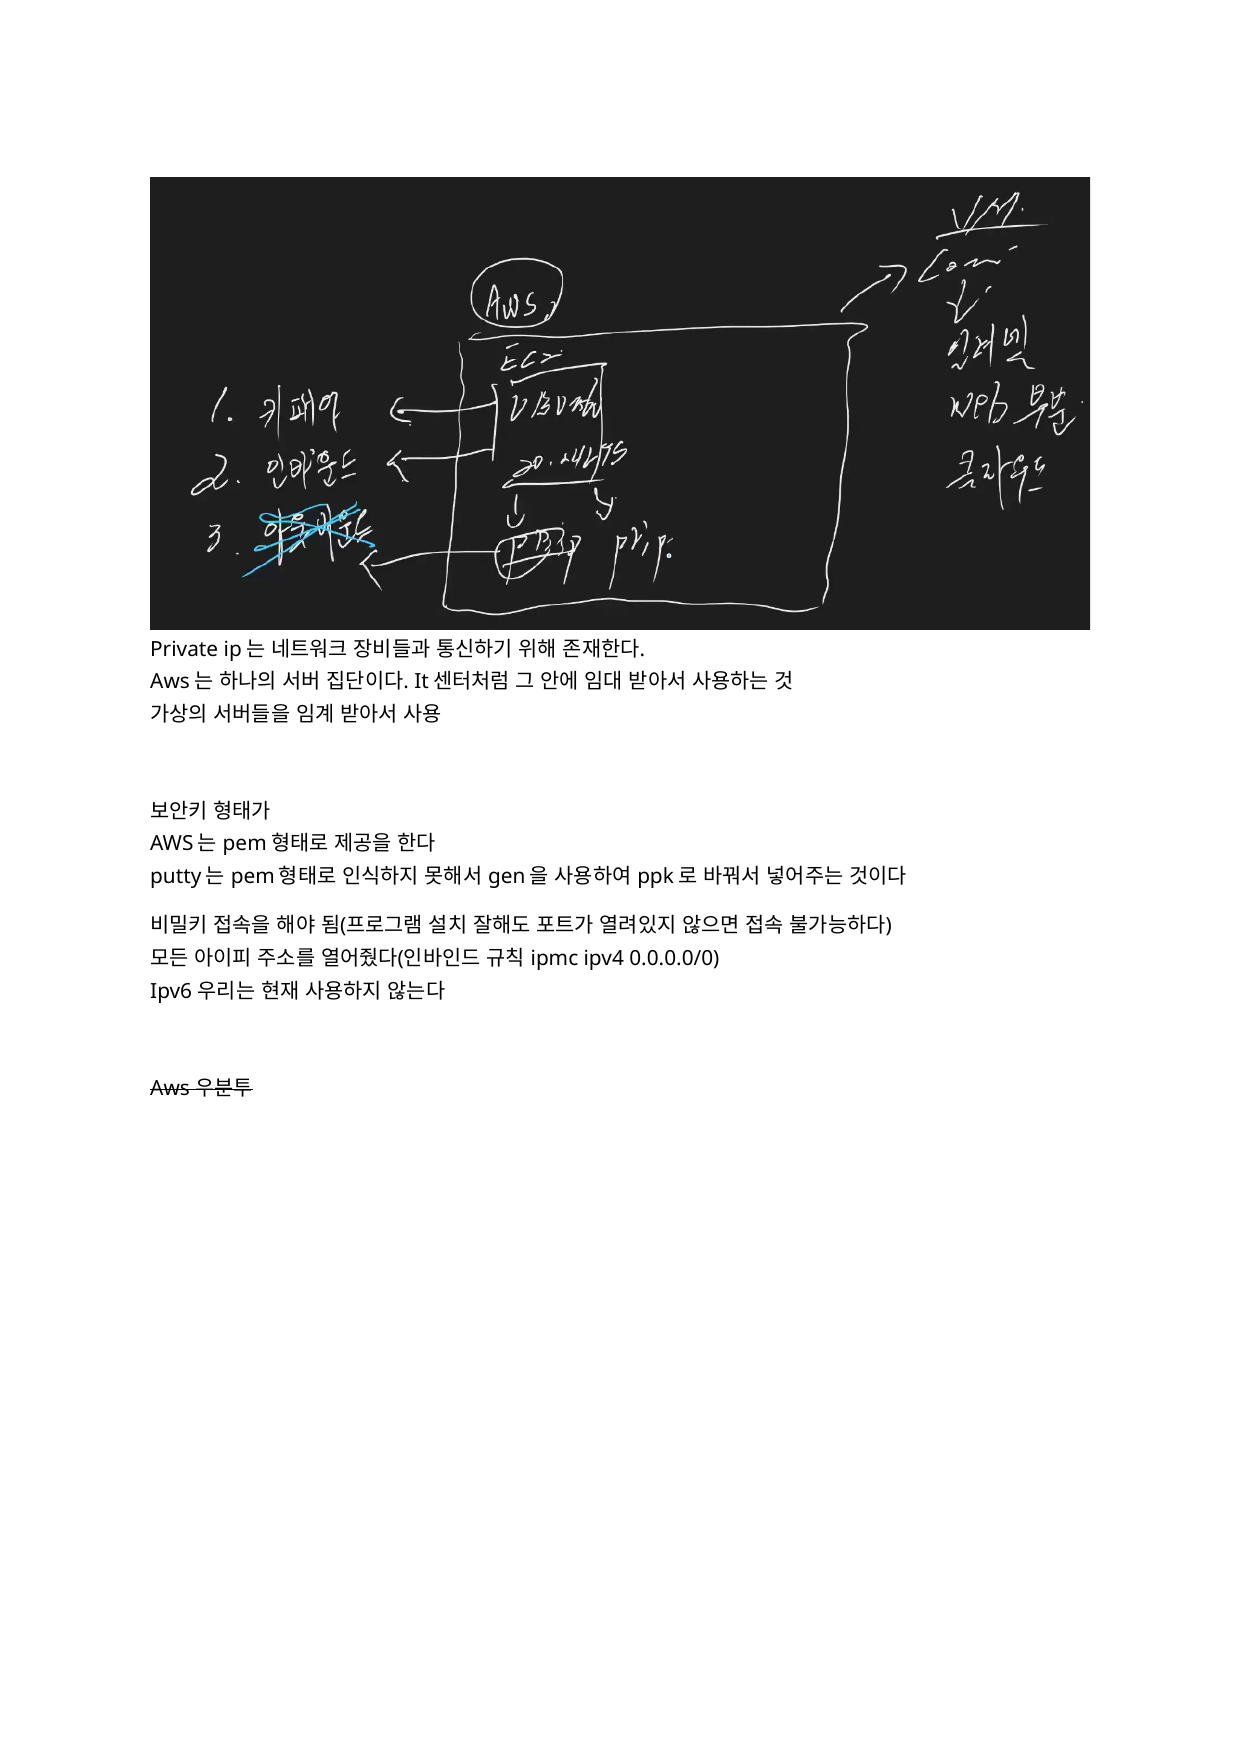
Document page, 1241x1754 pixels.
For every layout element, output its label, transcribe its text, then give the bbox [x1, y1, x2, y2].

text Private ip는 네트워크 장비들과 통신하기 위해 존재한다. Aws는 하나의 서버 집단이다. It센터처럼 그 안에 임대 받아서 사용하는 것 가상의 서버들을 임계 받아서 사용 [150, 630, 1090, 728]
text 보안키 형태가 AWS는 pem형태로 제공을 한다 putty는 pem형태로 인식하지 못해서 gen을 사용하여 ppk로 바꿔서 넣어주는 것이다 [150, 794, 1090, 890]
text Aws 우분투 [150, 1071, 1090, 1101]
picture [150, 177, 1091, 630]
text 비밀키 접속을 해야 됨(프로그램 설치 잘해도 포트가 열려있지 않으면 접속 불가능하다) 모든 아이피 주소를 열어줬다(인바인드 규칙 ipmc ipv4 0.0.0.0/0) Ipv6 우리는 현재 사용하지 않는다 [150, 909, 1090, 1004]
